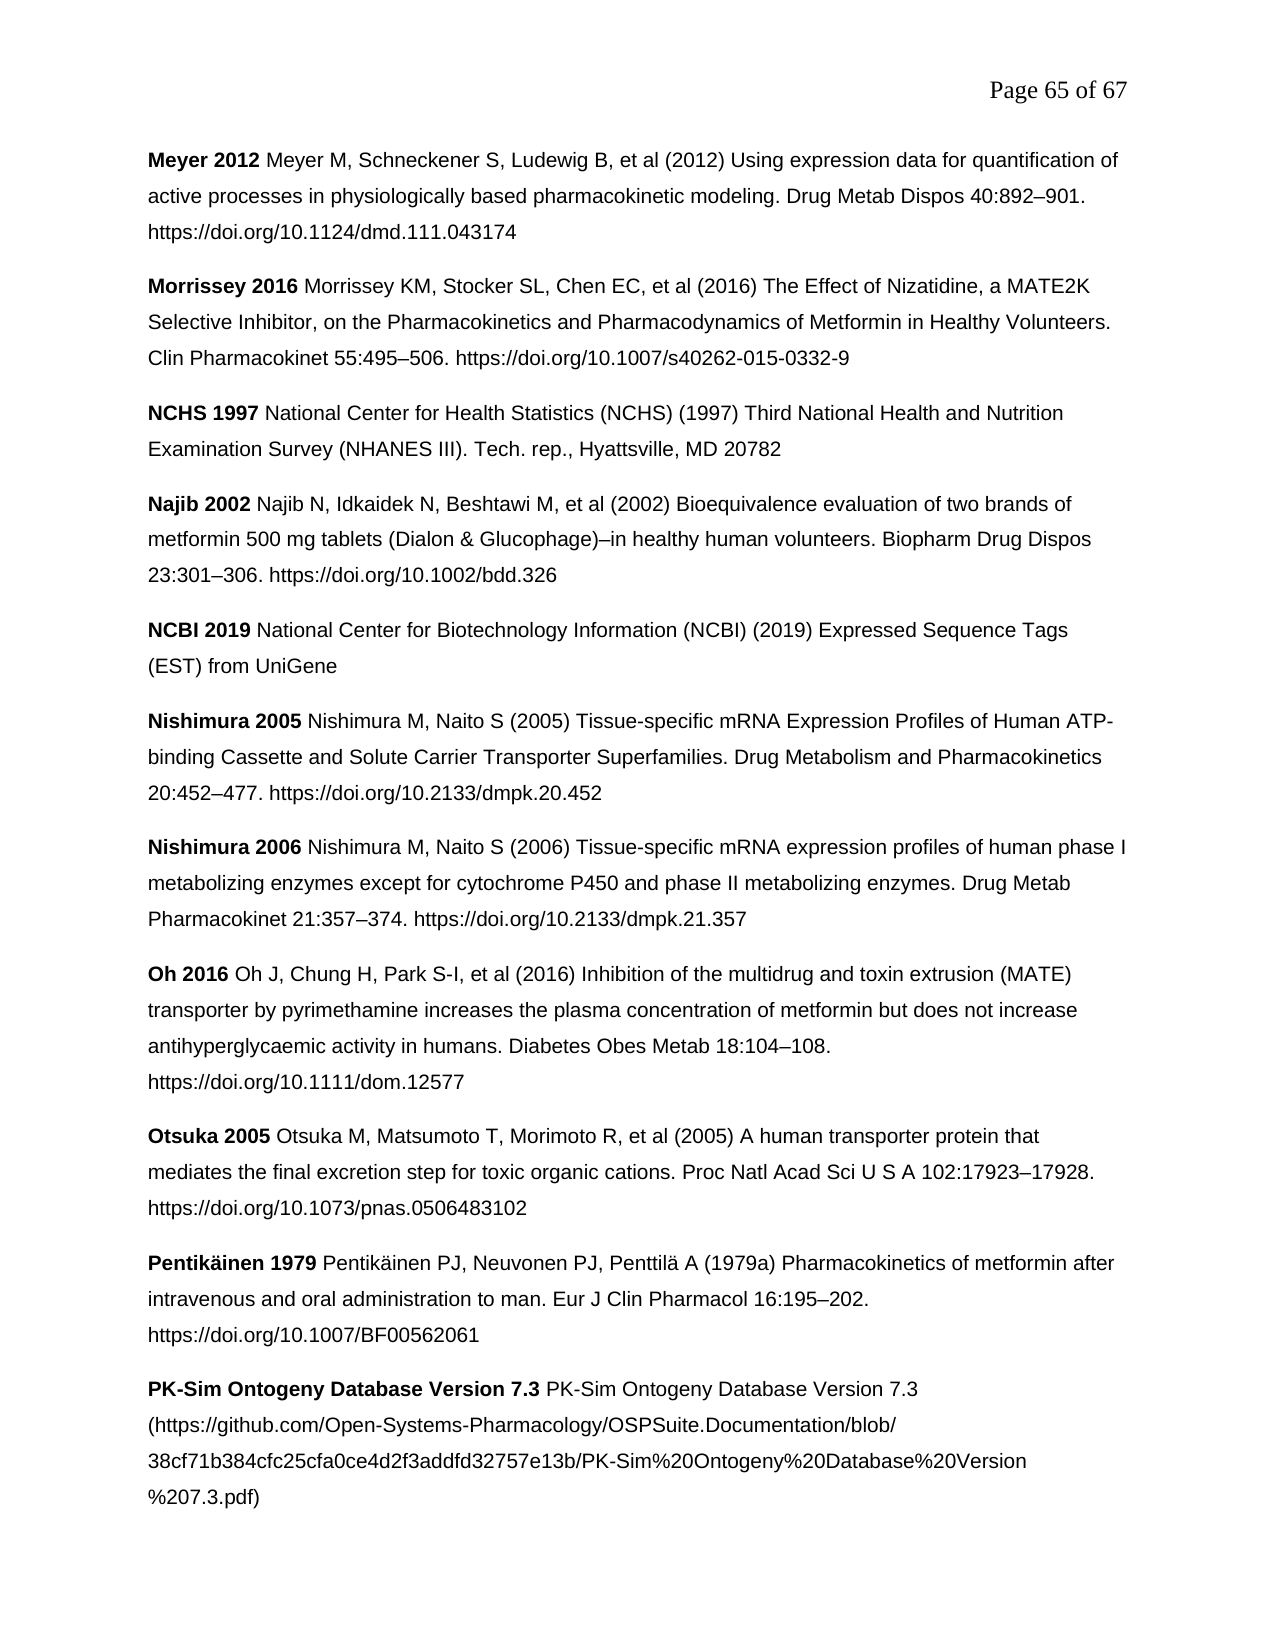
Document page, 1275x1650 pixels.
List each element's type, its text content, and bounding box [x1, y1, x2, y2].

text Pentikäinen 1979 Pentikäinen PJ, Neuvonen PJ, Penttilä A (1979a) Pharmacokinetics of metformin after intravenous and oral administration to man. Eur J Clin Pharmacol 16:195–202. https://doi.org/10.1007/BF00562061 [148, 1251, 1127, 1347]
text Meyer 2012 Meyer M, Schneckener S, Ludewig B, et al (2012) Using expression data for quantification of active processes in physiologically based pharmacokinetic modeling. Drug Metab Dispos 40:892–901. https://doi.org/10.1124/dmd.111.043174 [148, 148, 1127, 243]
text PK-Sim Ontogeny Database Version 7.3 PK-Sim Ontogeny Database Version 7.3 (https://github.com/Open-Systems-Pharmacology/OSPSuite.Documentation/blob/38cf71b384cfc25cfa0ce4d2f3addfd32757e13b/PK-Sim%20Ontogeny%20Database%20Version%207.3.pdf) [148, 1377, 1127, 1509]
text Otsuka 2005 Otsuka M, Matsumoto T, Morimoto R, et al (2005) A human transporter protein that mediates the final excretion step for toxic organic cations. Proc Natl Acad Sci U S A 102:17923–17928. https://doi.org/10.1073/pnas.0506483102 [148, 1124, 1127, 1220]
text Nishimura 2005 Nishimura M, Naito S (2005) Tissue-specific mRNA Expression Profiles of Human ATP-binding Cassette and Solute Carrier Transporter Superfamilies. Drug Metabolism and Pharmacokinetics 20:452–477. https://doi.org/10.2133/dmpk.20.452 [148, 708, 1127, 804]
text Najib 2002 Najib N, Idkaidek N, Beshtawi M, et al (2002) Bioequivalence evaluation of two brands of metformin 500 mg tablets (Dialon & Glucophage)–in healthy human volunteers. Biopharm Drug Dispos 23:301–306. https://doi.org/10.1002/bdd.326 [148, 491, 1127, 587]
text Morrissey 2016 Morrissey KM, Stocker SL, Chen EC, et al (2016) The Effect of Nizatidine, a MATE2K Selective Inhibitor, on the Pharmacokinetics and Pharmacodynamics of Metformin in Healthy Volunteers. Clin Pharmacokinet 55:495–506. https://doi.org/10.1007/s40262-015-0332-9 [148, 274, 1127, 370]
text Nishimura 2006 Nishimura M, Naito S (2006) Tissue-specific mRNA expression profiles of human phase I metabolizing enzymes except for cytochrome P450 and phase II metabolizing enzymes. Drug Metab Pharmacokinet 21:357–374. https://doi.org/10.2133/dmpk.21.357 [148, 835, 1127, 931]
text Oh 2016 Oh J, Chung H, Park S-I, et al (2016) Inhibition of the multidrug and toxin extrusion (MATE) transporter by pyrimethamine increases the plasma concentration of metformin but does not increase antihyperglycaemic activity in humans. Diabetes Obes Metab 18:104–108. https://doi.org/10.1111/dom.12577 [148, 962, 1127, 1093]
text NCHS 1997 National Center for Health Statistics (NCHS) (1997) Third National Health and Nutrition Examination Survey (NHANES III). Tech. rep., Hyattsville, MD 20782 [148, 401, 1127, 461]
text NCBI 2019 National Center for Biotechnology Information (NCBI) (2019) Expressed Sequence Tags (EST) from UniGene [148, 618, 1127, 678]
